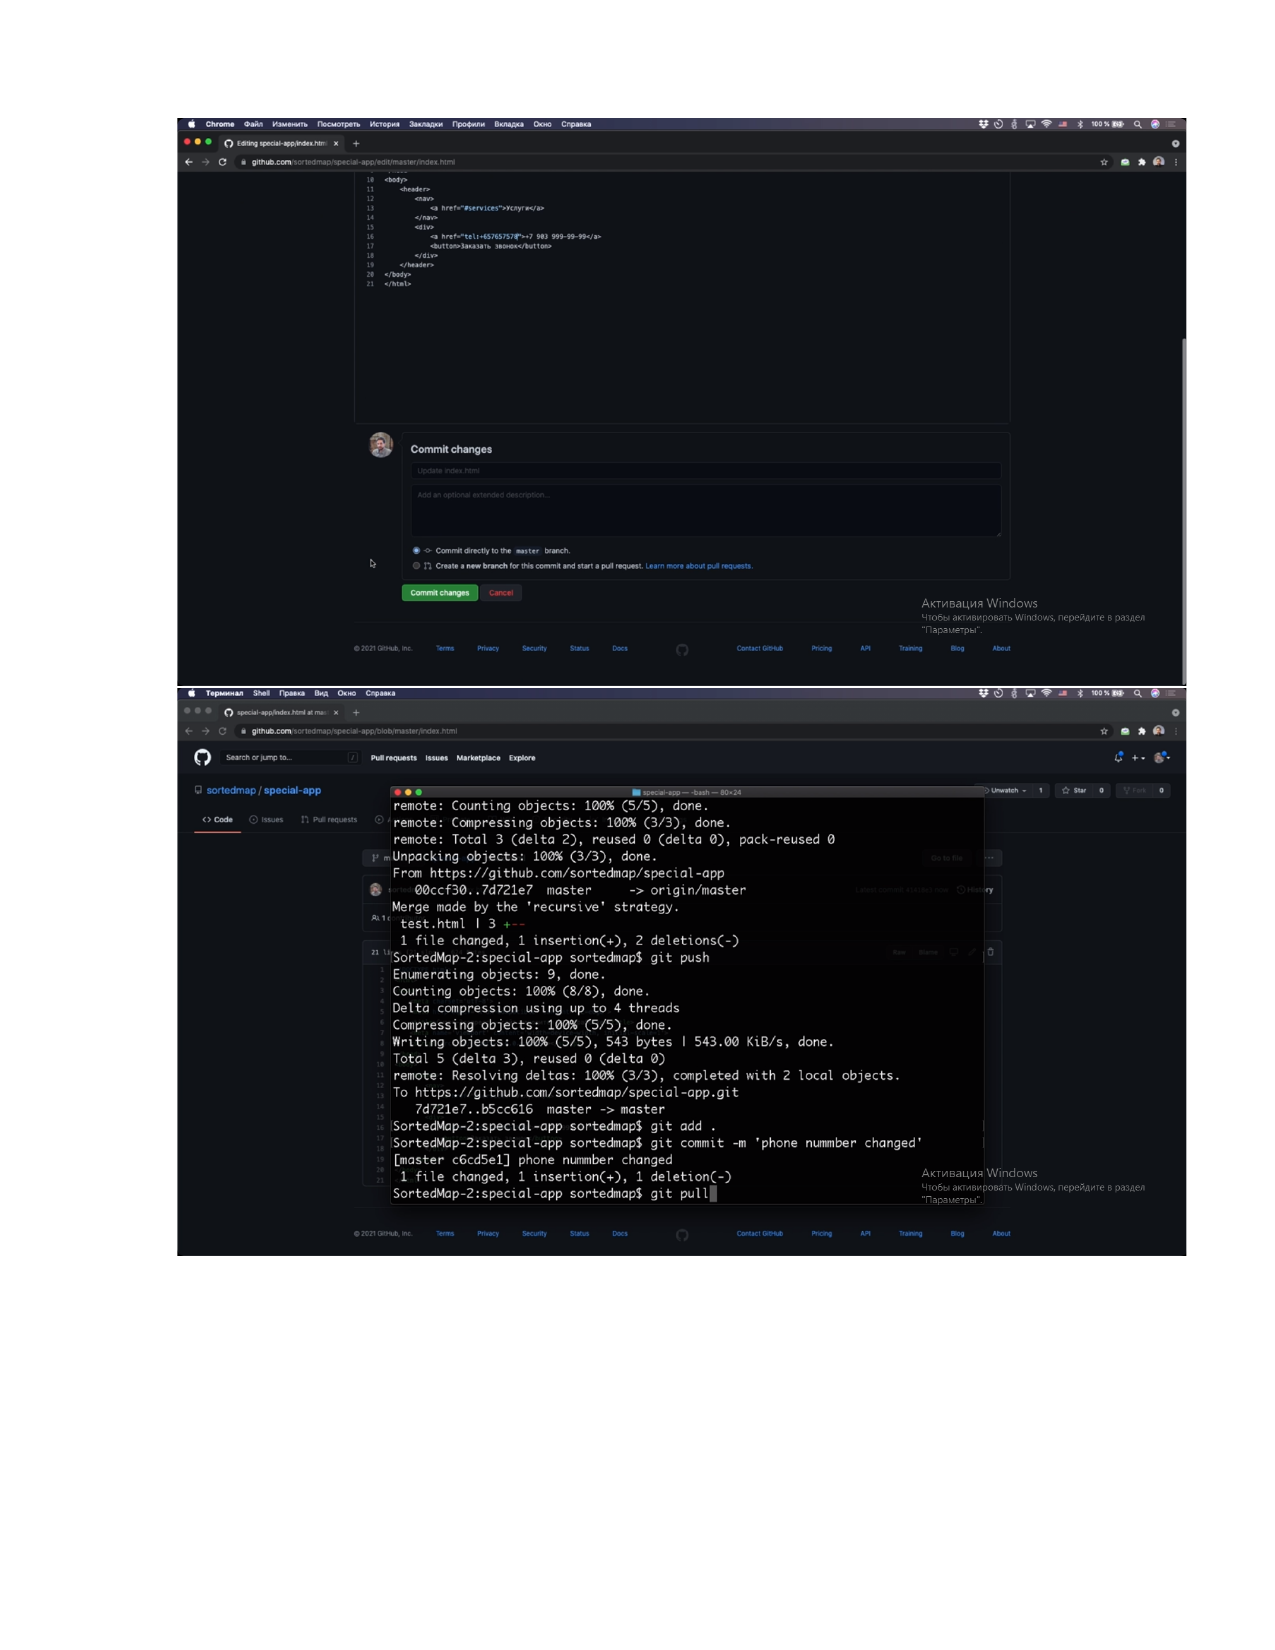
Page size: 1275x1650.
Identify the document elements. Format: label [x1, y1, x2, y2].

picture [177, 118, 1187, 686]
picture [177, 688, 1187, 1256]
